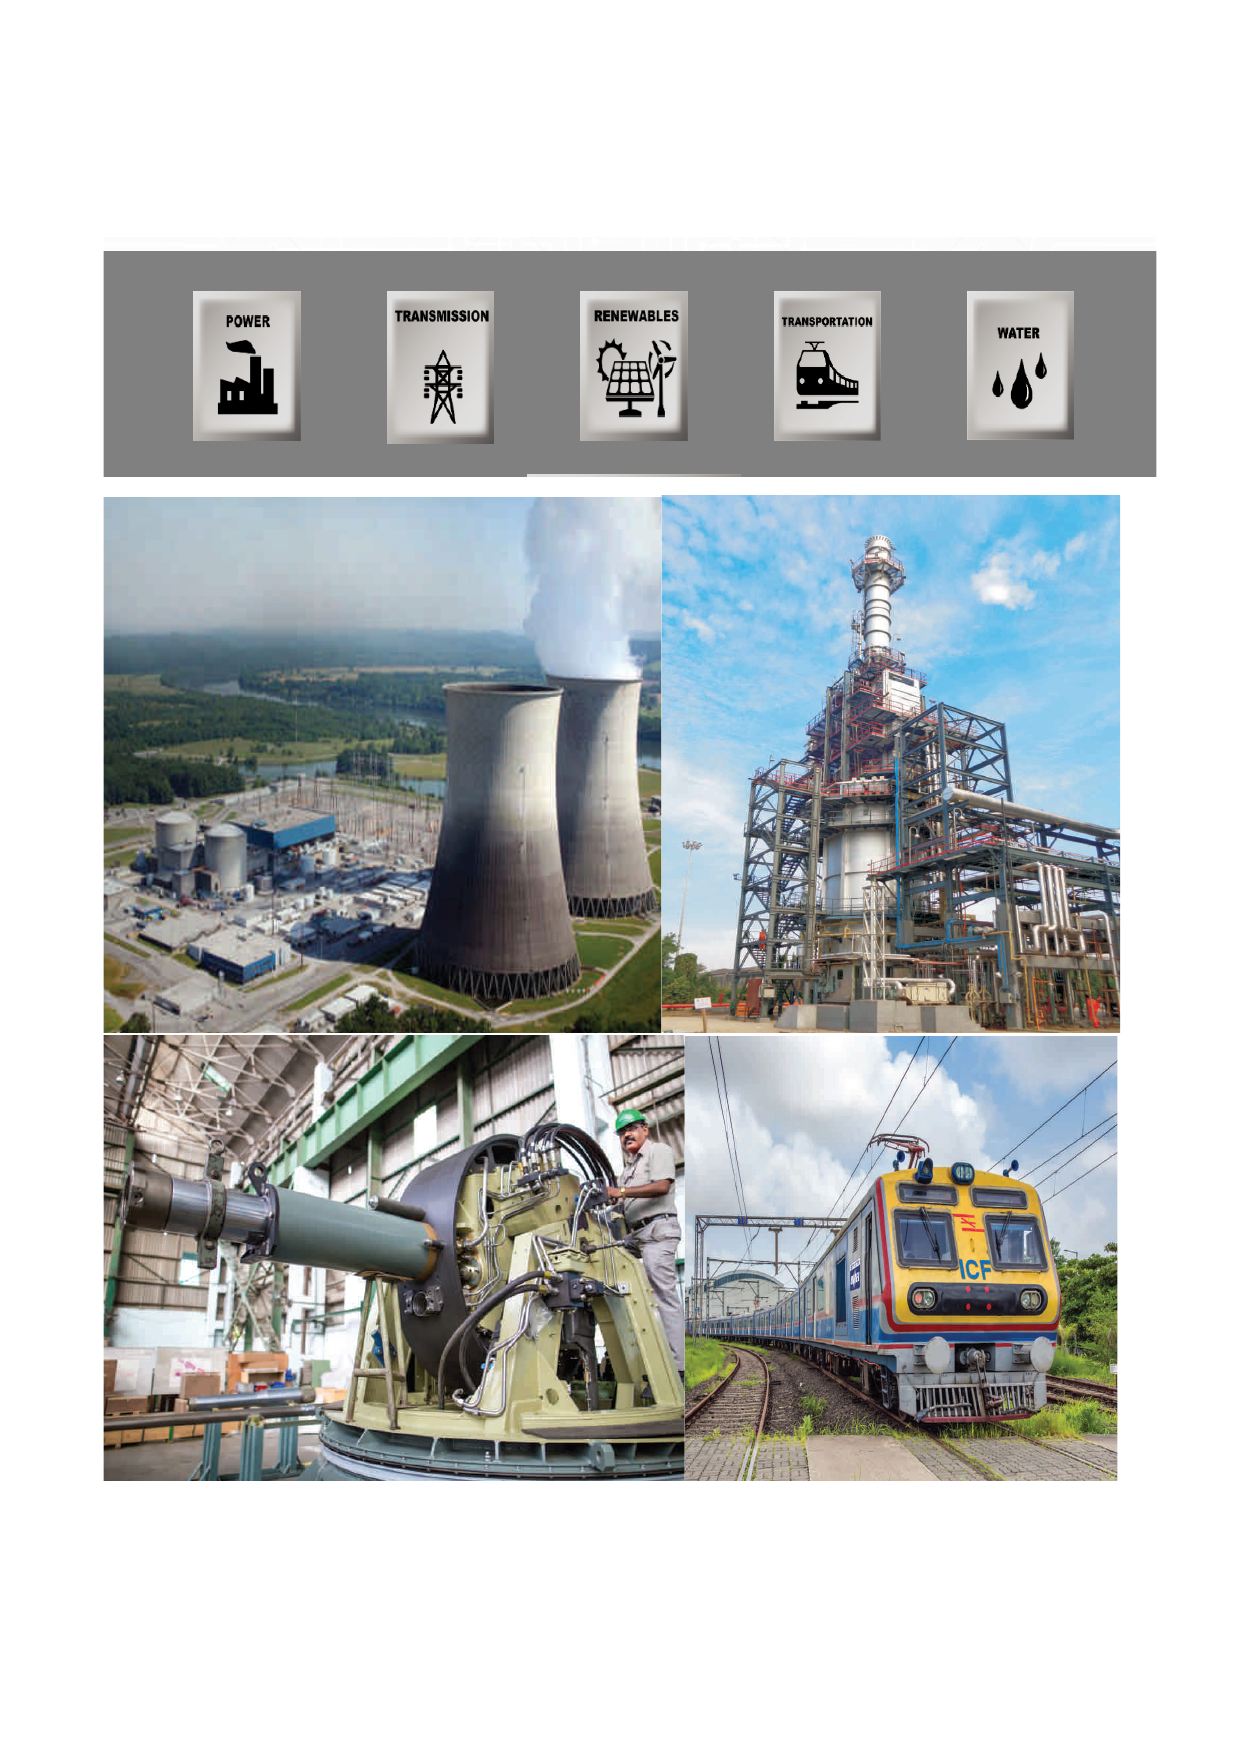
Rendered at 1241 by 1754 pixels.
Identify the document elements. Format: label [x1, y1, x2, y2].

picture [103, 237, 1157, 477]
